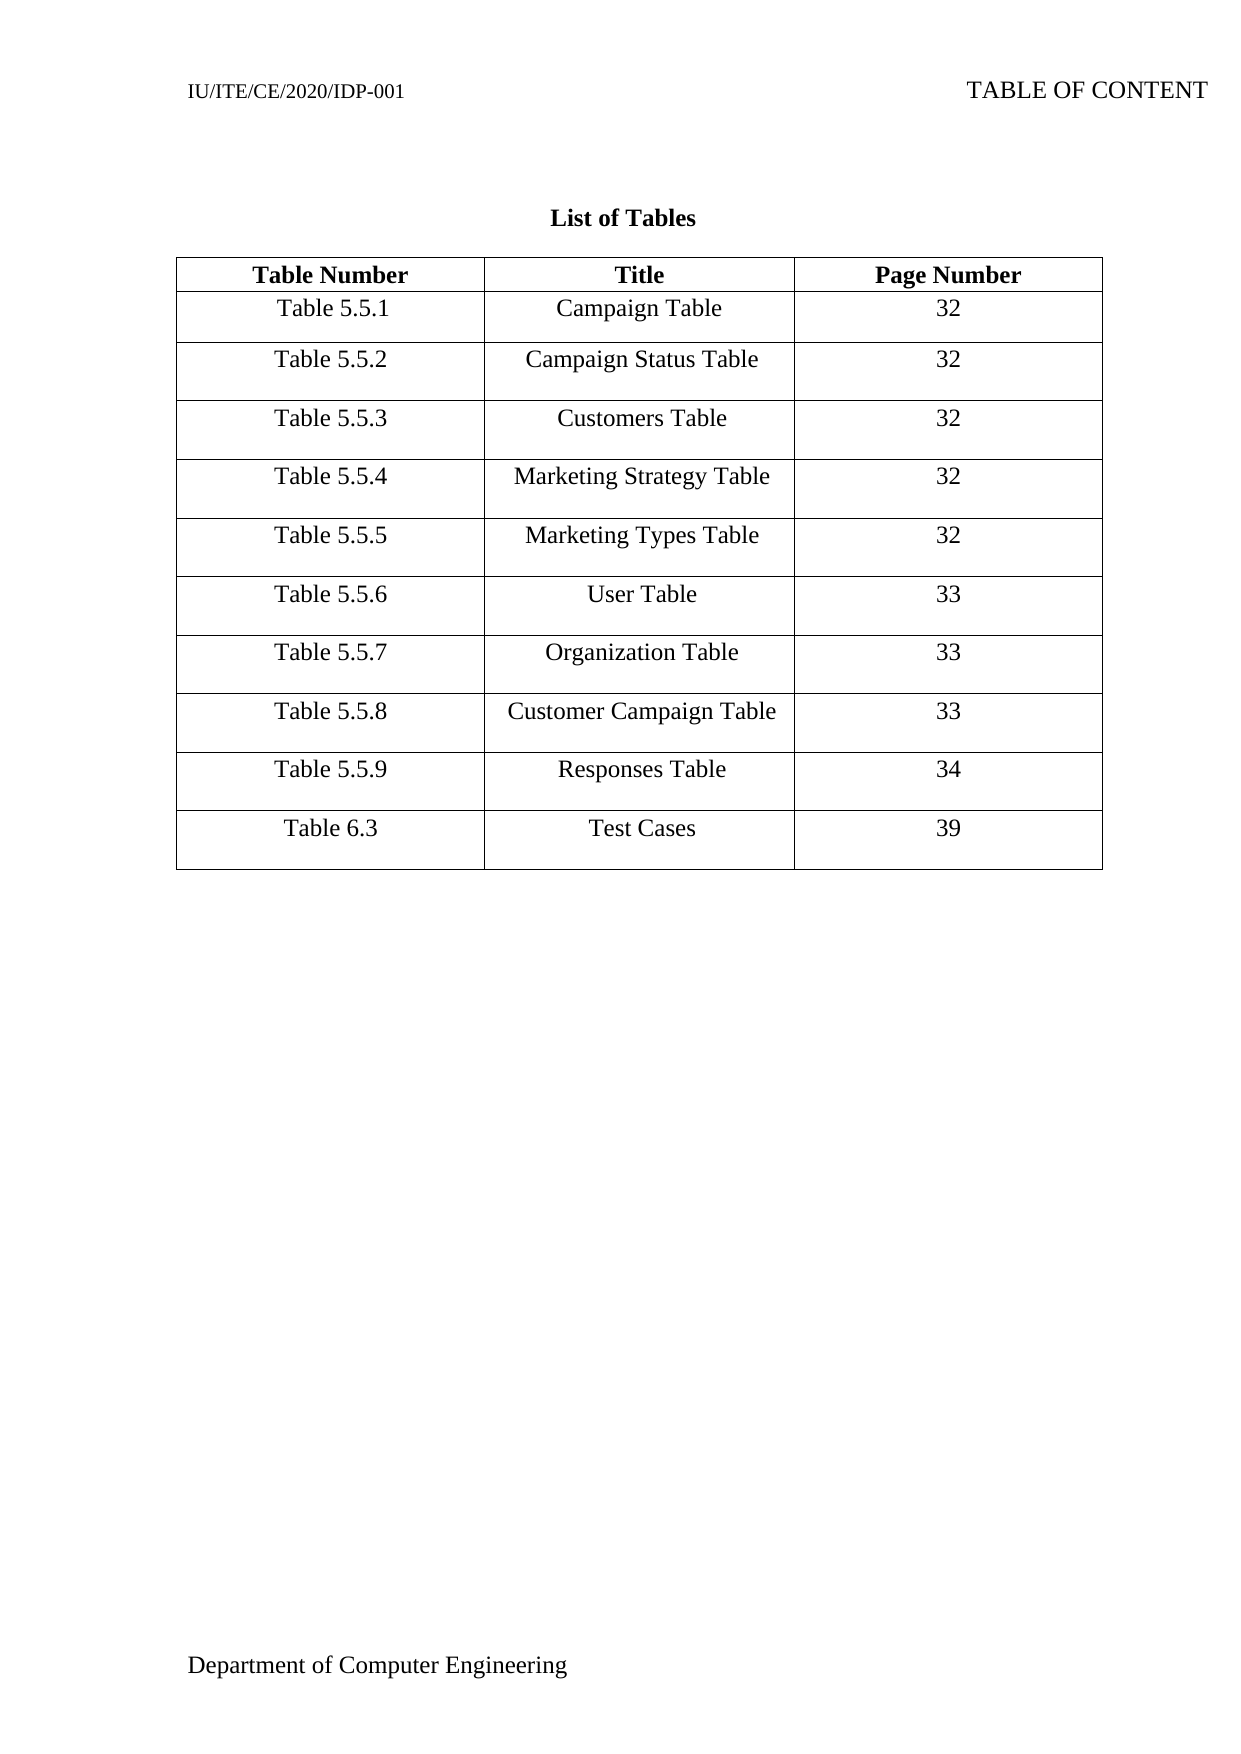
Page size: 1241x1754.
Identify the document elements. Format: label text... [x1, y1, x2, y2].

table_cell 33 [795, 694, 1102, 752]
table_cell Marketing Strategy Table [485, 460, 794, 517]
table_cell 32 [795, 292, 1102, 342]
table_cell 34 [795, 753, 1102, 810]
table_header Page Number [795, 258, 1102, 291]
table_cell Table 6.3 [177, 811, 484, 869]
table_cell Campaign Status Table [485, 343, 794, 400]
table_cell Table 5.5.3 [177, 401, 484, 459]
table_cell Campaign Table [485, 292, 794, 342]
table_cell Customers Table [485, 401, 794, 459]
table_cell Organization Table [485, 636, 794, 693]
table_cell 32 [795, 460, 1102, 517]
table_cell 32 [795, 343, 1102, 400]
table_cell 39 [795, 811, 1102, 869]
table_cell Table 5.5.1 [177, 292, 484, 342]
table_cell 33 [795, 577, 1102, 635]
table_cell Table 5.5.9 [177, 753, 484, 810]
table_cell Table 5.5.7 [177, 636, 484, 693]
table_cell 32 [795, 401, 1102, 459]
table_cell Marketing Types Table [485, 519, 794, 576]
table_cell User Table [485, 577, 794, 635]
table_cell Table 5.5.6 [177, 577, 484, 635]
table_cell 32 [795, 519, 1102, 576]
table_cell Table 5.5.2 [177, 343, 484, 400]
table_header Title [485, 258, 794, 291]
table_cell Test Cases [485, 811, 794, 869]
table_cell Table 5.5.5 [177, 519, 484, 576]
table_cell Table 5.5.4 [177, 460, 484, 517]
table_cell 33 [795, 636, 1102, 693]
table_cell Customer Campaign Table [485, 694, 794, 752]
table_header Table Number [177, 258, 484, 291]
text List of Tables [187, 203, 1052, 232]
table_cell Table 5.5.8 [177, 694, 484, 752]
table_cell Responses Table [485, 753, 794, 810]
